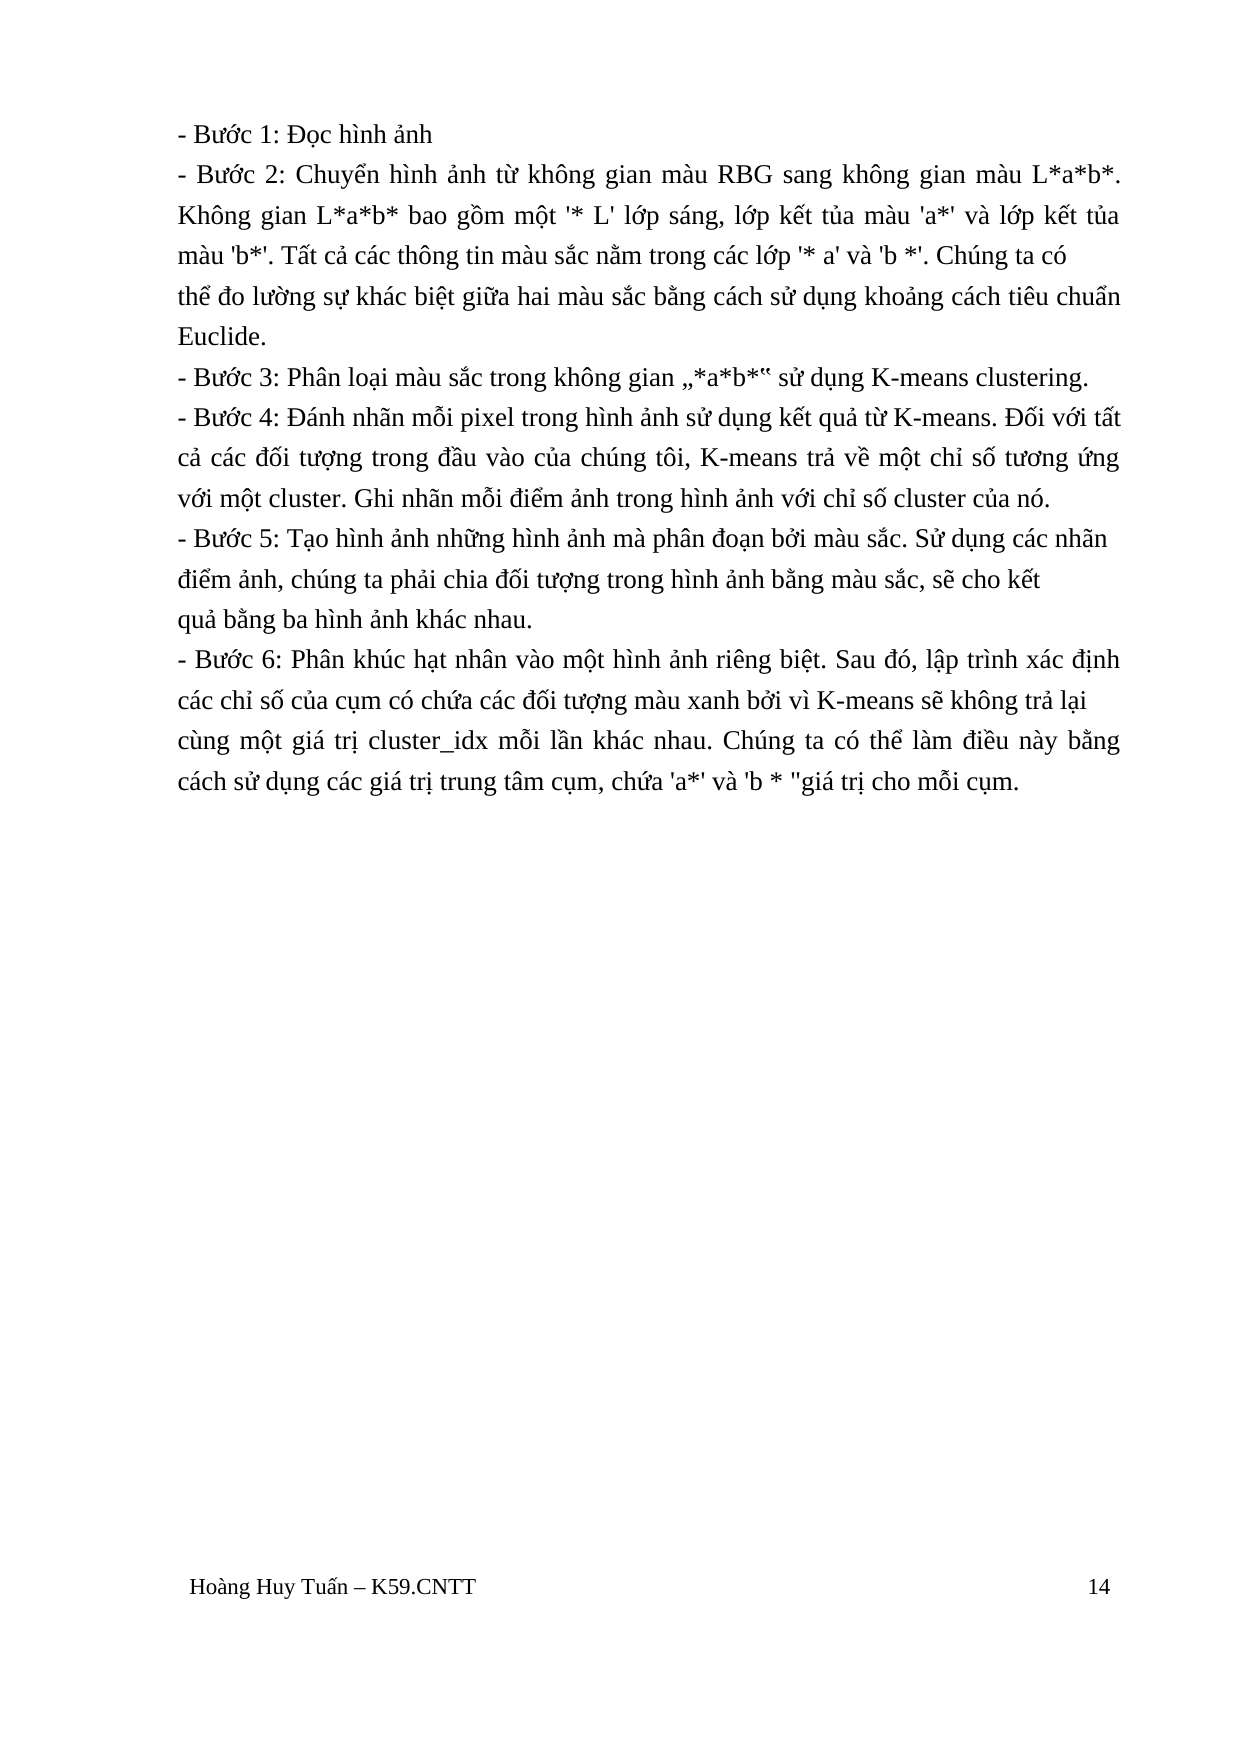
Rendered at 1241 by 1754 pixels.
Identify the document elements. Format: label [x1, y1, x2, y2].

text [177, 118, 1122, 796]
